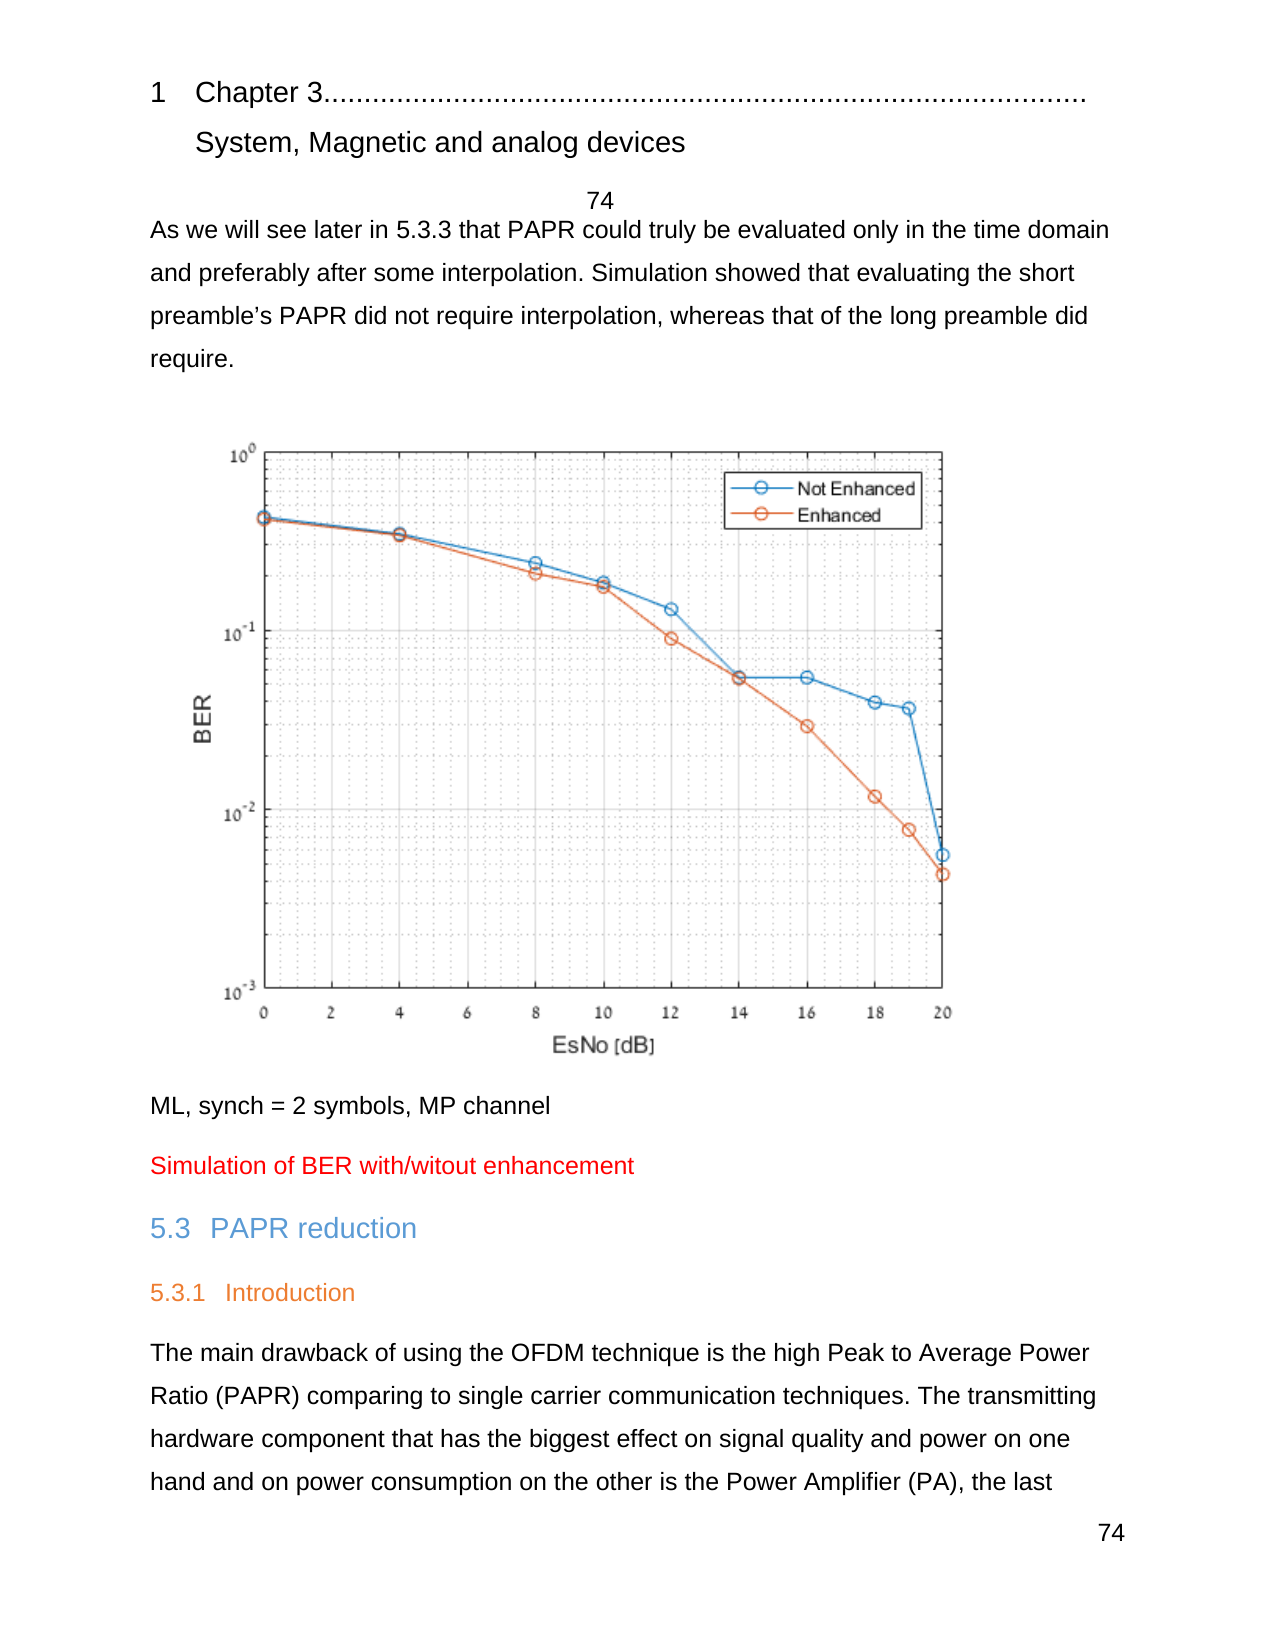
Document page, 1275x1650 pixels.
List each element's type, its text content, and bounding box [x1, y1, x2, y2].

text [150, 1338, 1125, 1496]
picture [150, 403, 1025, 1061]
subtitle Introduction [150, 1278, 1125, 1307]
text As we will see later in ‎5.3.3 that PAPR could truly be evaluated only in the time domain and preferably after some interpolation. Simulation showed that evaluating the short preamble’s PAPR did not require interpolation, whereas that of the long preamble did require. [150, 215, 1125, 373]
text ML, synch = 2 symbols, MP channel [150, 1091, 1125, 1120]
subtitle PAPR reduction [150, 1211, 1125, 1244]
text Simulation of BER with/witout enhancement [150, 1151, 1125, 1180]
